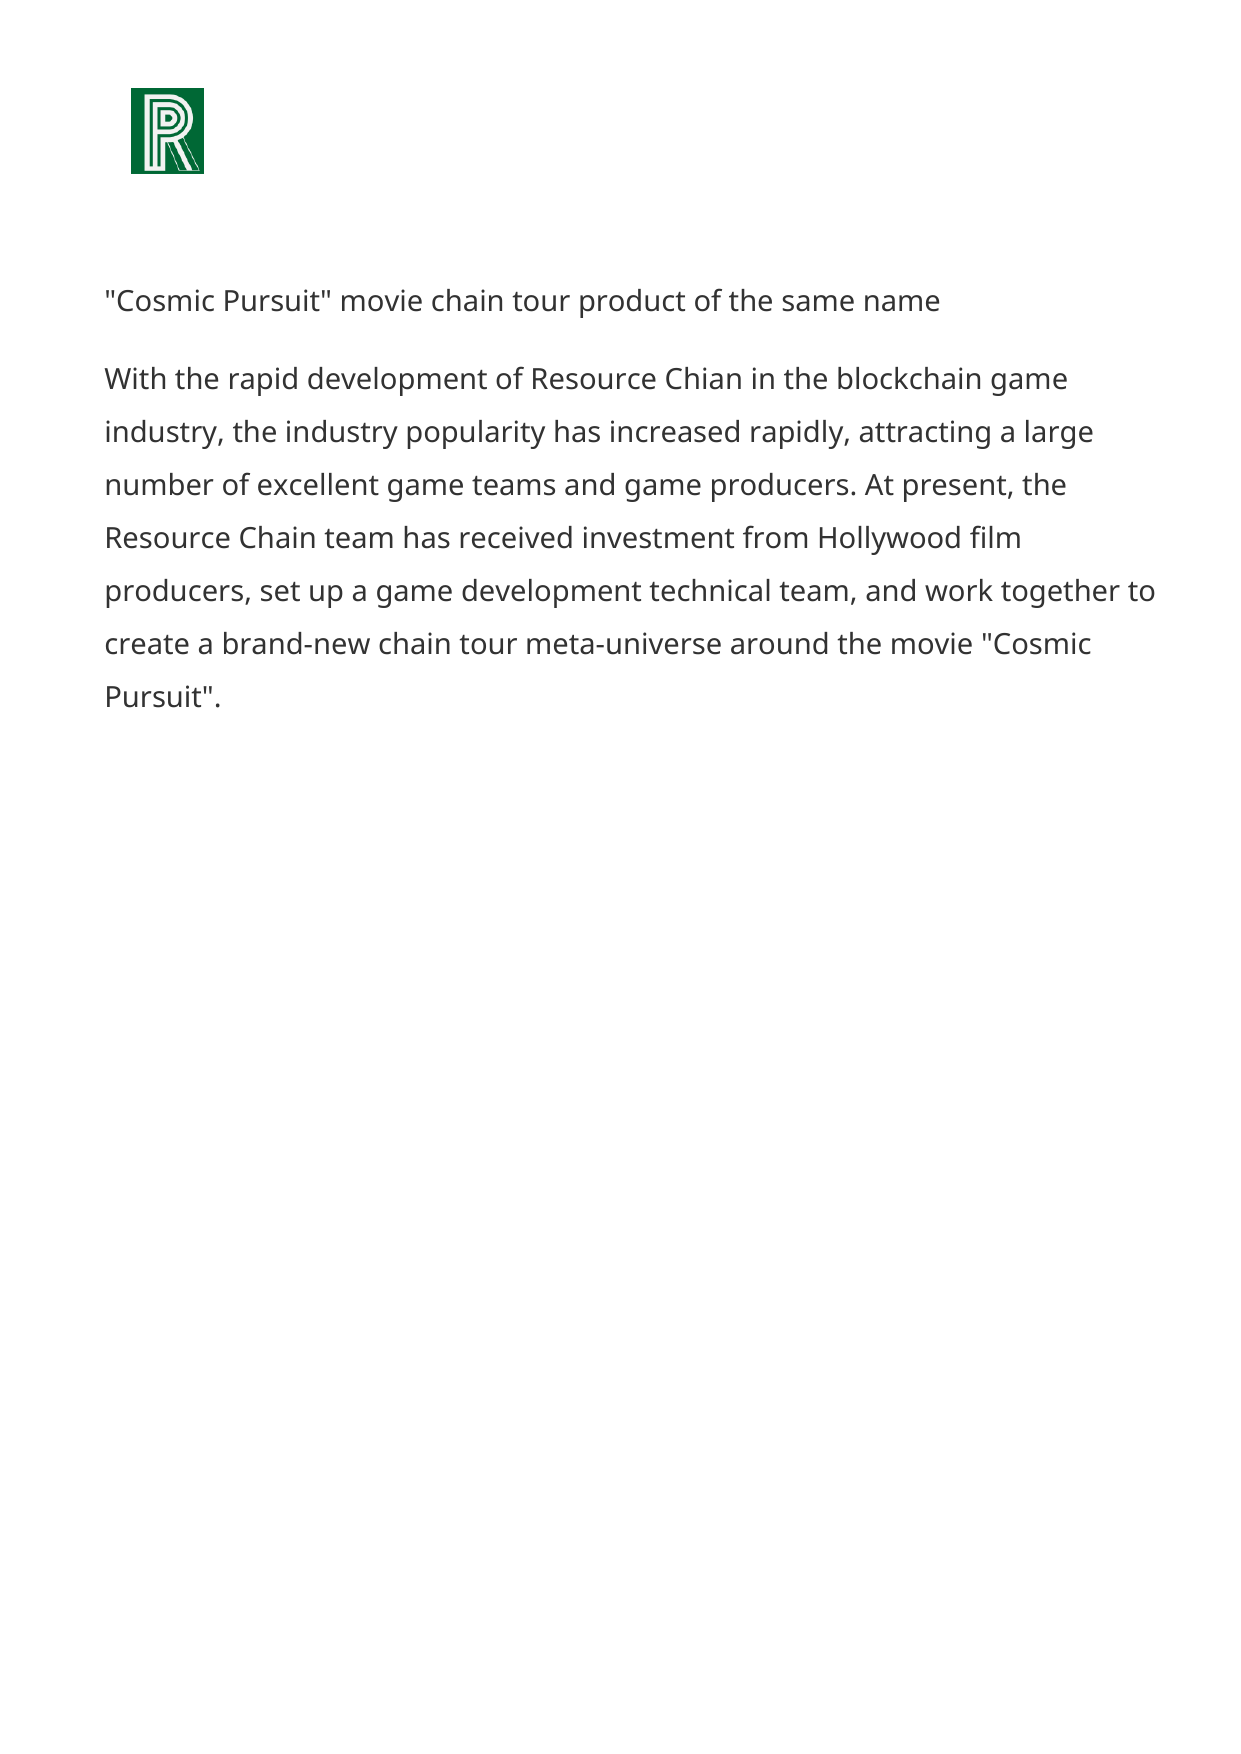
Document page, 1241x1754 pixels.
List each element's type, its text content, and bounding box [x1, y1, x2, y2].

text "Cosmic Pursuit" movie chain tour product of the same name [104, 278, 1240, 319]
text Pursuit". [104, 675, 1240, 716]
picture [131, 88, 204, 174]
text create a brand-new chain tour meta-universe around the movie "Cosmic [104, 622, 1240, 663]
text Resource Chain team has received investment from Hollywood film [104, 516, 1240, 557]
text producers, set up a game development technical team, and work together to [104, 569, 1240, 610]
text With the rapid development of Resource Chian in the blockchain game [104, 356, 1240, 397]
text number of excellent game teams and game producers. At present, the [104, 463, 1240, 504]
text industry, the industry popularity has increased rapidly, attracting a large [104, 409, 1240, 450]
